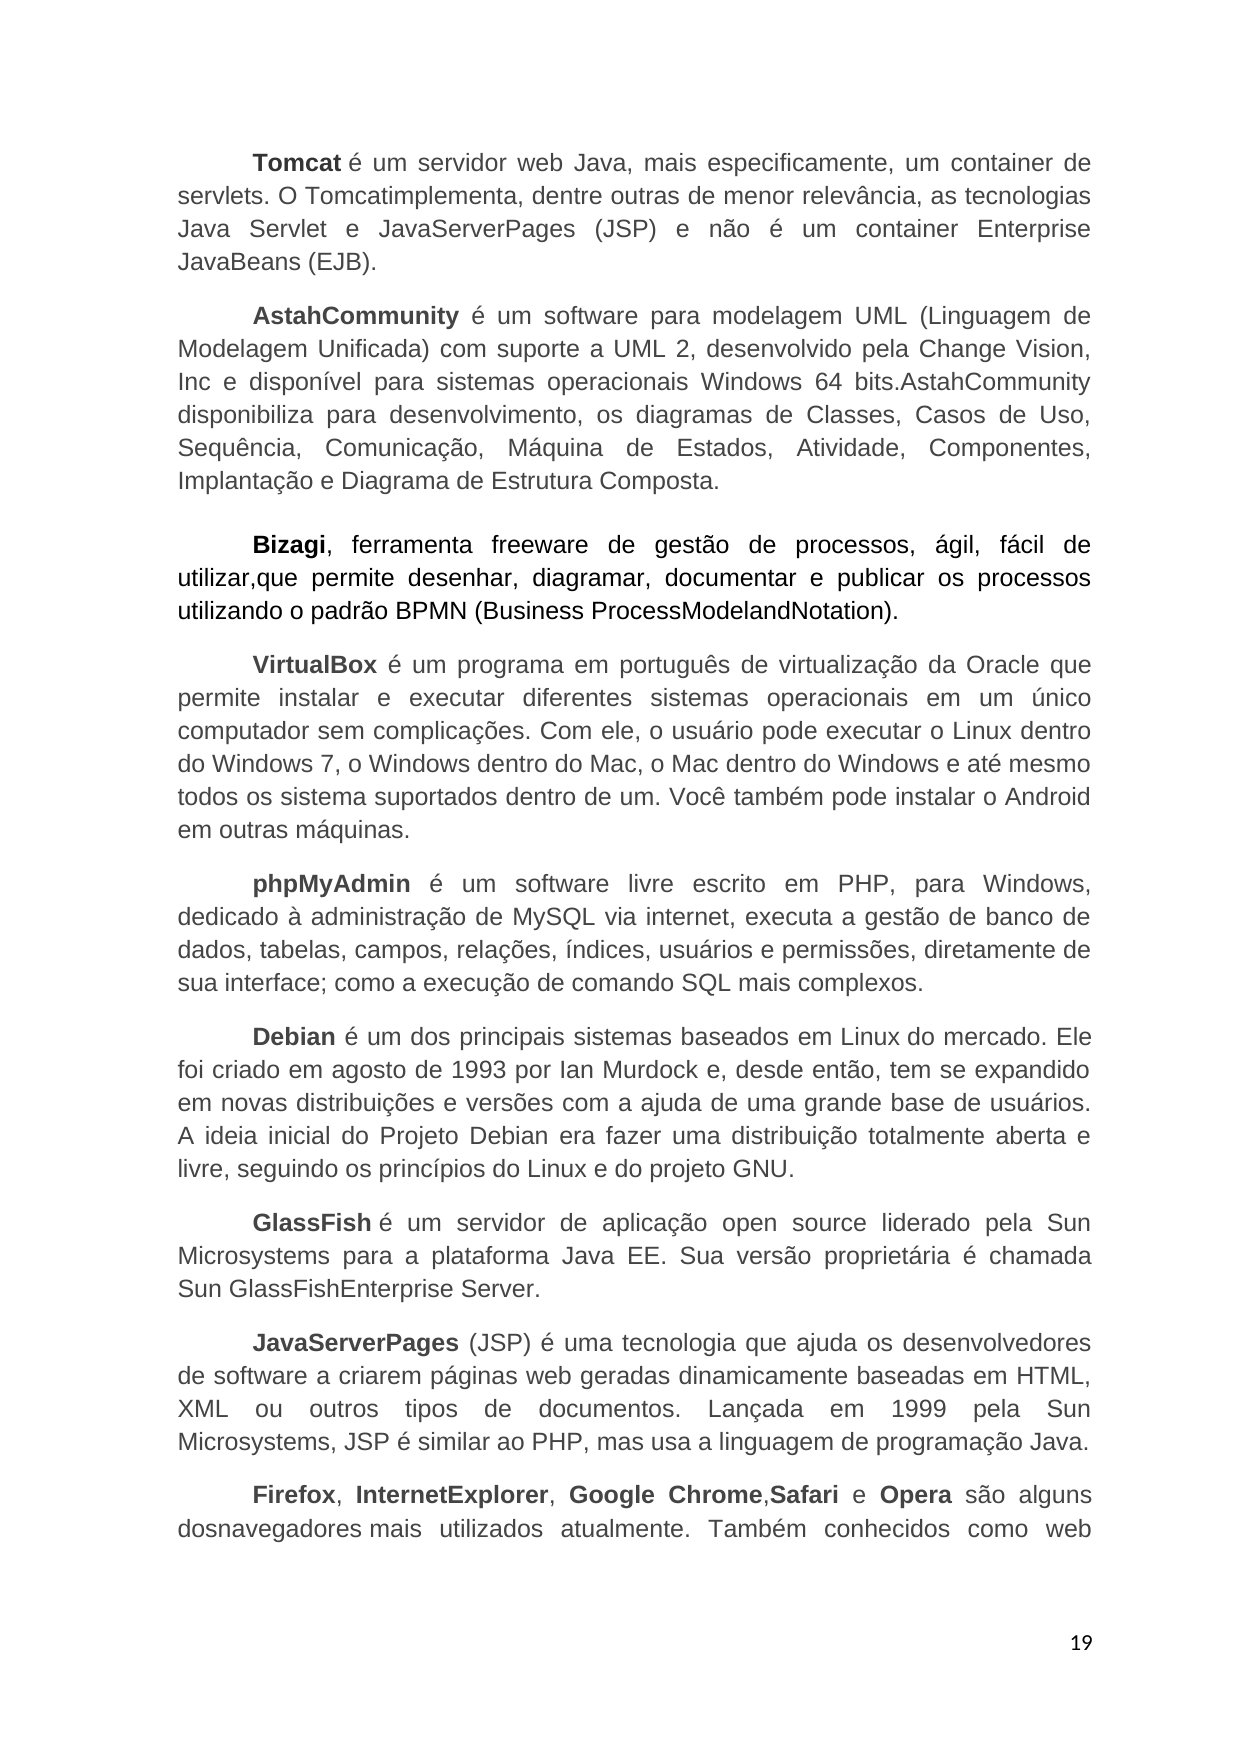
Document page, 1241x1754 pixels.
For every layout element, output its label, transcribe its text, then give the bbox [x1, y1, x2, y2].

text Debian é um dos principais sistemas baseados em Linux do mercado. Ele foi criado em agosto de 1993 por Ian Murdock e, desde então, tem se expandido em novas distribuições e versões com a ajuda de uma grande base de usuários. A ideia inicial do Projeto Debian era fazer uma distribuição totalmente aberta e livre, seguindo os princípios do Linux e do projeto GNU. [177, 1022, 1092, 1183]
text phpMyAdmin é um software livre escrito em PHP, para Windows, dedicado à administração de MySQL via internet, executa a gestão de banco de dados, tabelas, campos, relações, índices, usuários e permissões, diretamente de sua interface; como a execução de comando SQL mais complexos. [177, 869, 1092, 997]
text Bizagi, ferramenta freeware de gestão de processos, ágil, fácil de utilizar,que permite desenhar, diagramar, documentar e publicar os processos utilizando o padrão BPMN (Business ProcessModelandNotation). [177, 530, 1092, 625]
text GlassFish é um servidor de aplicação open source liderado pela Sun Microsystems para a plataforma Java EE. Sua versão proprietária é chamada Sun GlassFishEnterprise Server. [177, 1208, 1092, 1302]
text Tomcat é um servidor web Java, mais especificamente, um container de servlets. O Tomcatimplementa, dentre outras de menor relevância, as tecnologias Java Servlet e JavaServerPages (JSP) e não é um container Enterprise JavaBeans (EJB). [177, 148, 1092, 276]
text VirtualBox é um programa em português de virtualização da Oracle que permite instalar e executar diferentes sistemas operacionais em um único computador sem complicações. Com ele, o usuário pode executar o Linux dentro do Windows 7, o Windows dentro do Mac, o Mac dentro do Windows e até mesmo todos os sistema suportados dentro de um. Você também pode instalar o Android em outras máquinas. [177, 650, 1092, 844]
text AstahCommunity é um software para modelagem UML (Linguagem de Modelagem Unificada) com suporte a UML 2, desenvolvido pela Change Vision, Inc e disponível para sistemas operacionais Windows 64 bits.AstahCommunity disponibiliza para desenvolvimento, os diagramas de Classes, Casos de Uso, Sequência, Comunicação, Máquina de Estados, Atividade, Componentes, Implantação e Diagrama de Estrutura Composta. [177, 301, 1092, 494]
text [177, 1481, 1092, 1542]
text JavaServerPages (JSP) é uma tecnologia que ajuda os desenvolvedores de software a criarem páginas web geradas dinamicamente baseadas em HTML, XML ou outros tipos de documentos. Lançada em 1999 pela Sun Microsystems, JSP é similar ao PHP, mas usa a linguagem de programação Java. [177, 1328, 1092, 1455]
